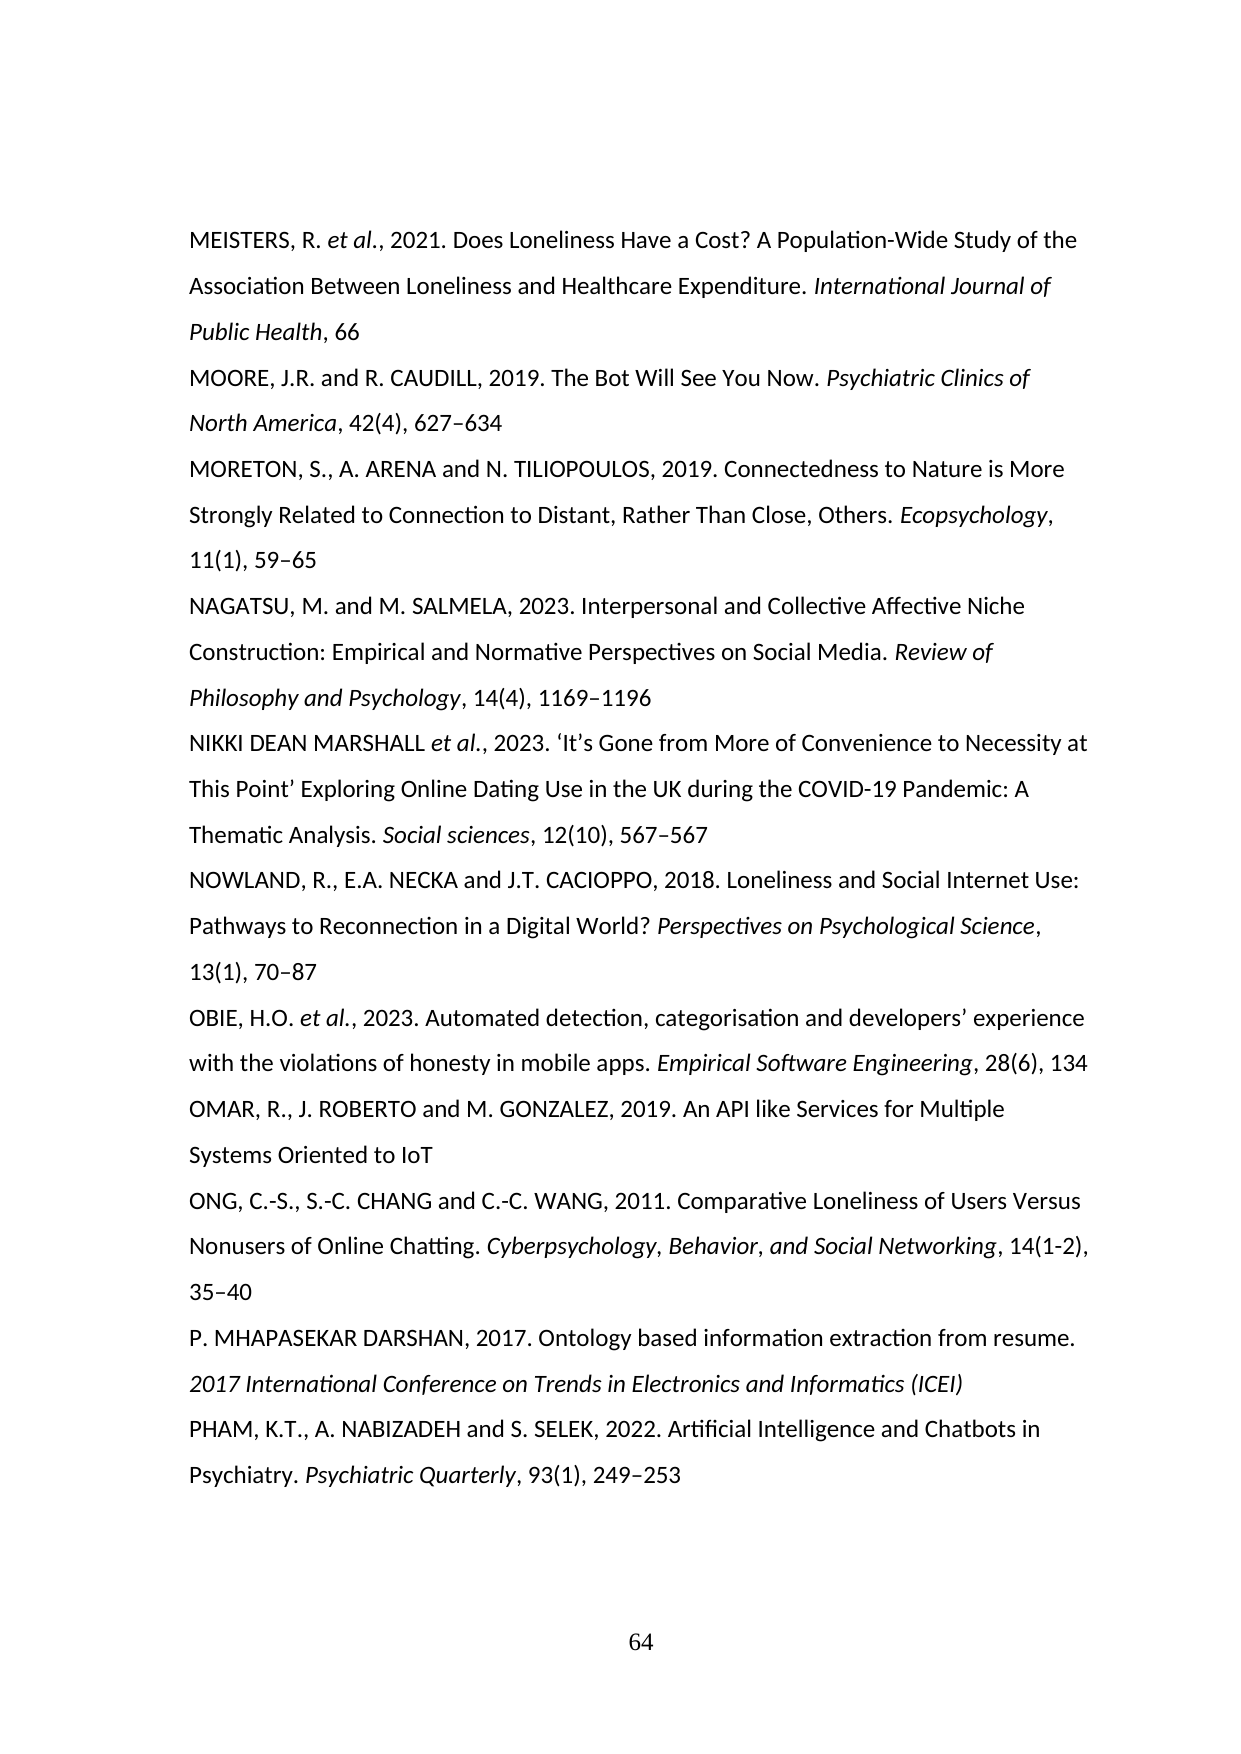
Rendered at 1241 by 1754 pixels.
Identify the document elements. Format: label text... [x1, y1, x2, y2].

text MOORE, J.R. and R. CAUDILL, 2019. The Bot Will See You Now. Psychiatric Clinics of North America, 42(4), 627–634 [189, 362, 1092, 438]
text OBIE, H.O. et al., 2023. Automated detection, categorisation and developers’ experience with the violations of honesty in mobile apps. Empirical Software Engineering, 28(6), 134 [189, 1002, 1092, 1078]
text PHAM, K.T., A. NABIZADEH and S. SELEK, 2022. Artificial Intelligence and Chatbots in Psychiatry. Psychiatric Quarterly, 93(1), 249–253 [189, 1413, 1092, 1490]
text NOWLAND, R., E.A. NECKA and J.T. CACIOPPO, 2018. Loneliness and Social Internet Use: Pathways to Reconnection in a Digital World? Perspectives on Psychological Science, 13(1), 70–87 [189, 865, 1092, 987]
text MEISTERS, R. et al., 2021. Does Loneliness Have a Cost? A Population-Wide Study of the Association Between Loneliness and Healthcare Expenditure. International Journal of Public Health, 66 [189, 224, 1092, 346]
text NAGATSU, M. and M. SALMELA, 2023. Interpersonal and Collective Affective Niche Construction: Empirical and Normative Perspectives on Social Media. Review of Philosophy and Psychology, 14(4), 1169–1196 [189, 590, 1092, 712]
text MORETON, S., A. ARENA and N. TILIOPOULOS, 2019. Connectedness to Nature is More Strongly Related to Connection to Distant, Rather Than Close, Others. Ecopsychology, 11(1), 59–65 [189, 453, 1092, 575]
text ONG, C.-S., S.-C. CHANG and C.-C. WANG, 2011. Comparative Loneliness of Users Versus Nonusers of Online Chatting. Cyberpsychology, Behavior, and Social Networking, 14(1-2), 35–40 [189, 1185, 1092, 1307]
text P. MHAPASEKAR DARSHAN, 2017. Ontology based information extraction from resume. 2017 International Conference on Trends in Electronics and Informatics (ICEI) [189, 1322, 1092, 1398]
text OMAR, R., J. ROBERTO and M. GONZALEZ, 2019. An API like Services for Multiple Systems Oriented to IoT [189, 1093, 1092, 1169]
text NIKKI DEAN MARSHALL et al., 2023. ‘It’s Gone from More of Convenience to Necessity at This Point’ Exploring Online Dating Use in the UK during the COVID-19 Pandemic: A Thematic Analysis. Social sciences, 12(10), 567–567 [189, 727, 1092, 849]
